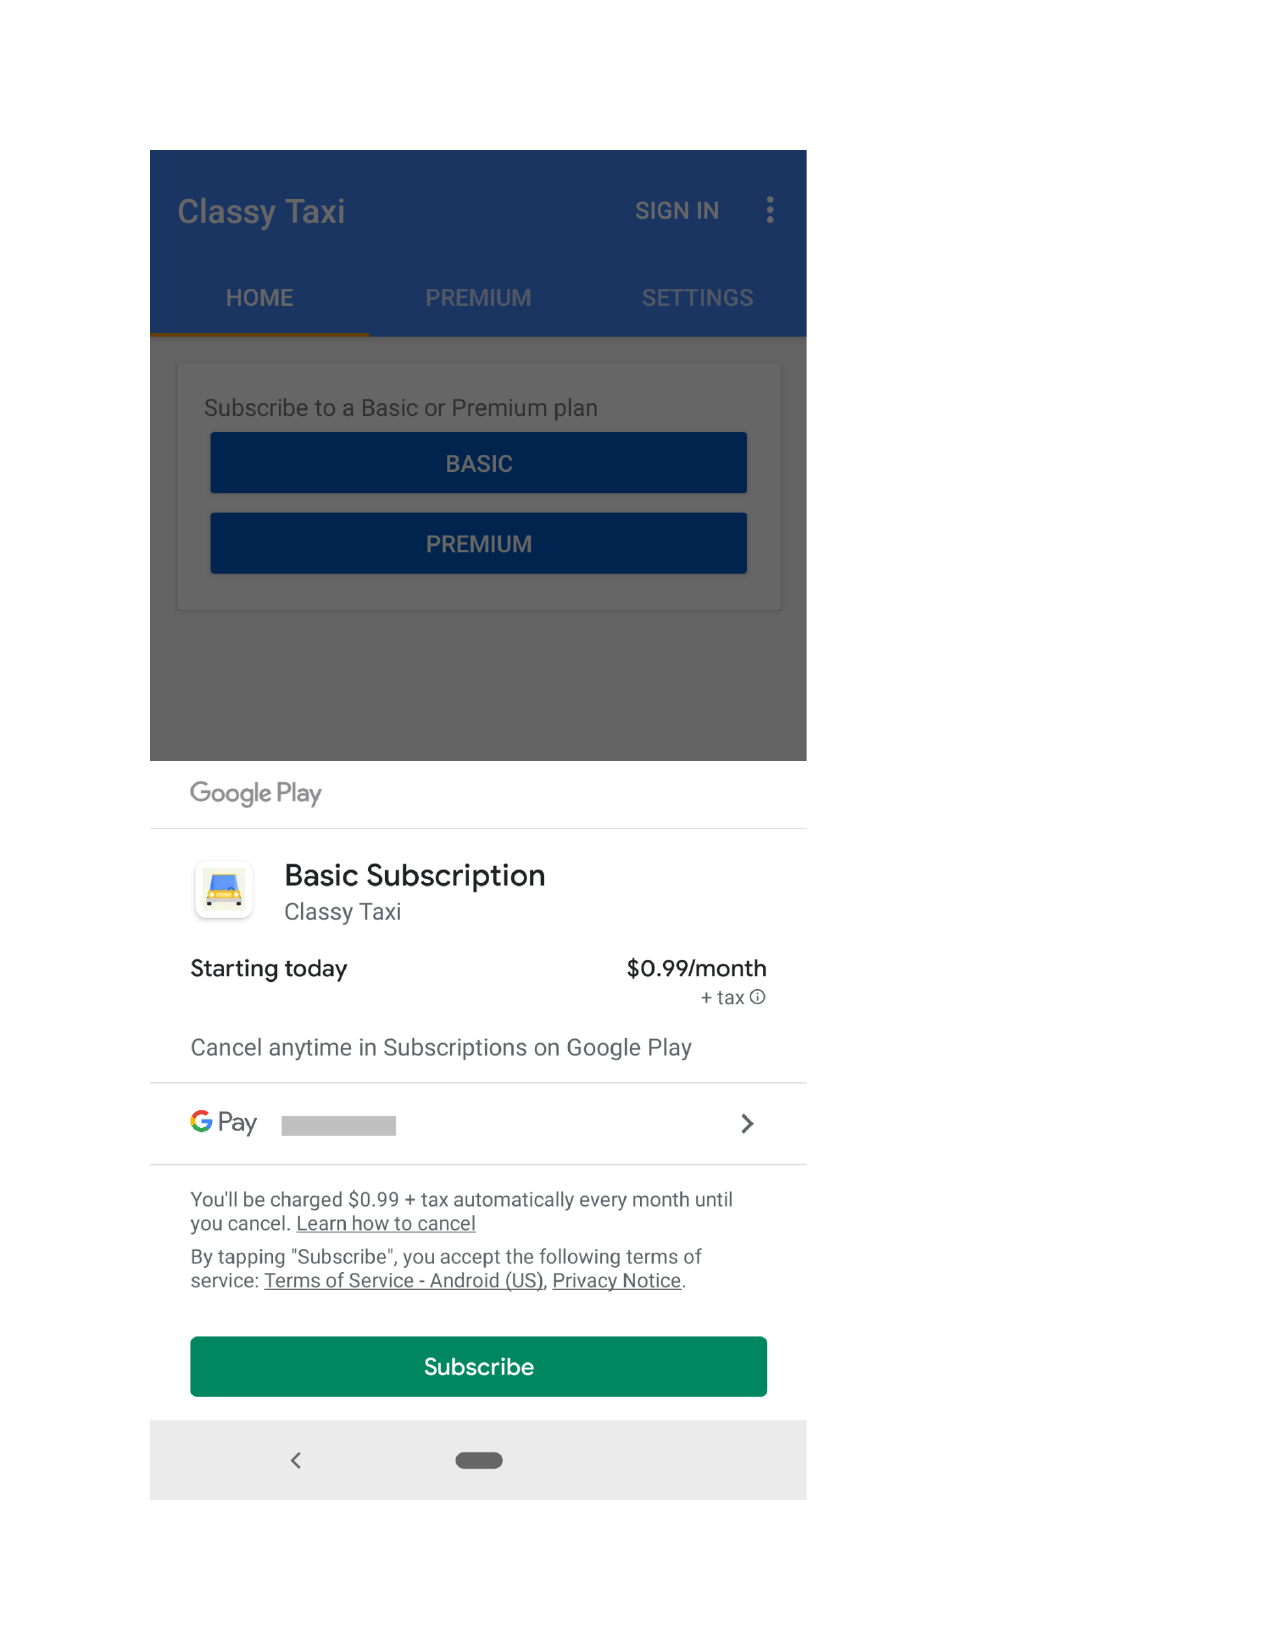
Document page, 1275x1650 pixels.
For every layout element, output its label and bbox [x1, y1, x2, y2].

picture [150, 150, 807, 1500]
